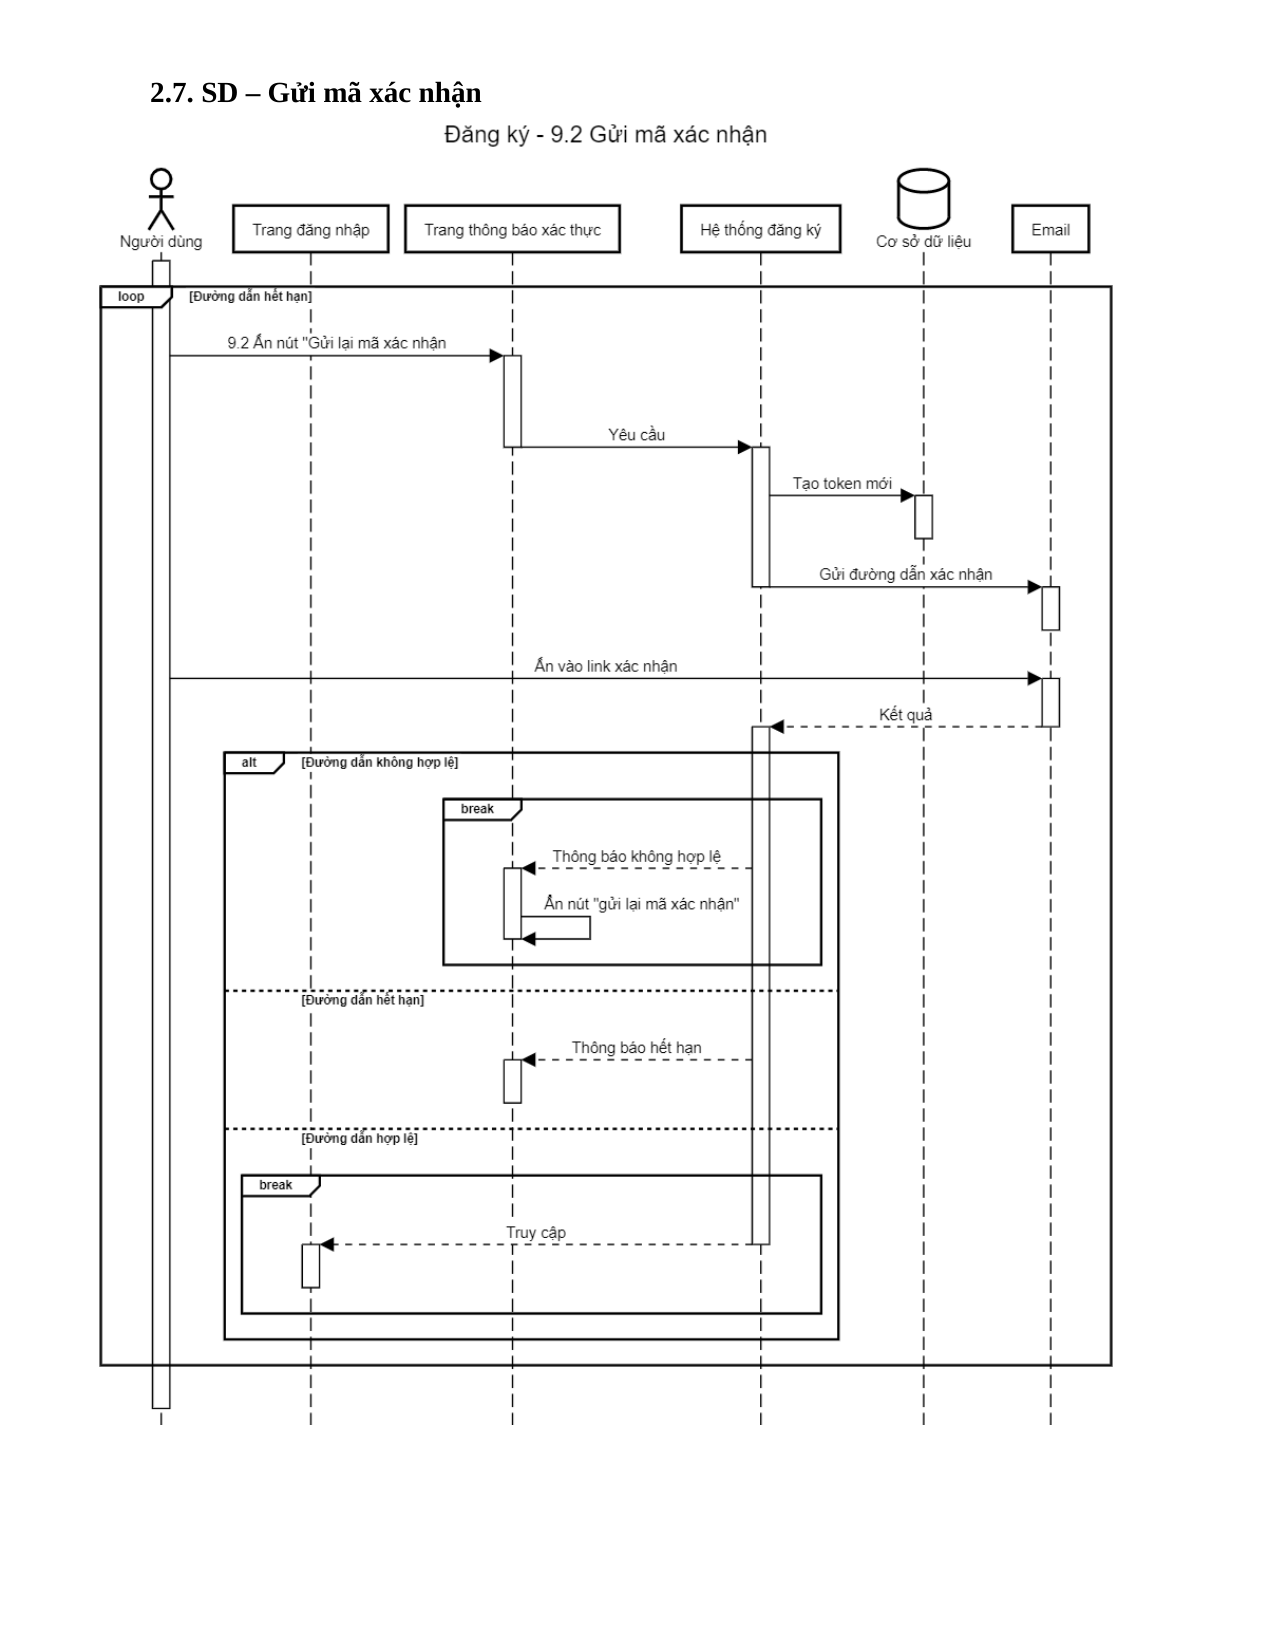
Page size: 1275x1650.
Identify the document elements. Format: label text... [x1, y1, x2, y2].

picture [75, 116, 1136, 1425]
subtitle 2.7. SD – Gửi mã xác nhận [75, 75, 1200, 108]
